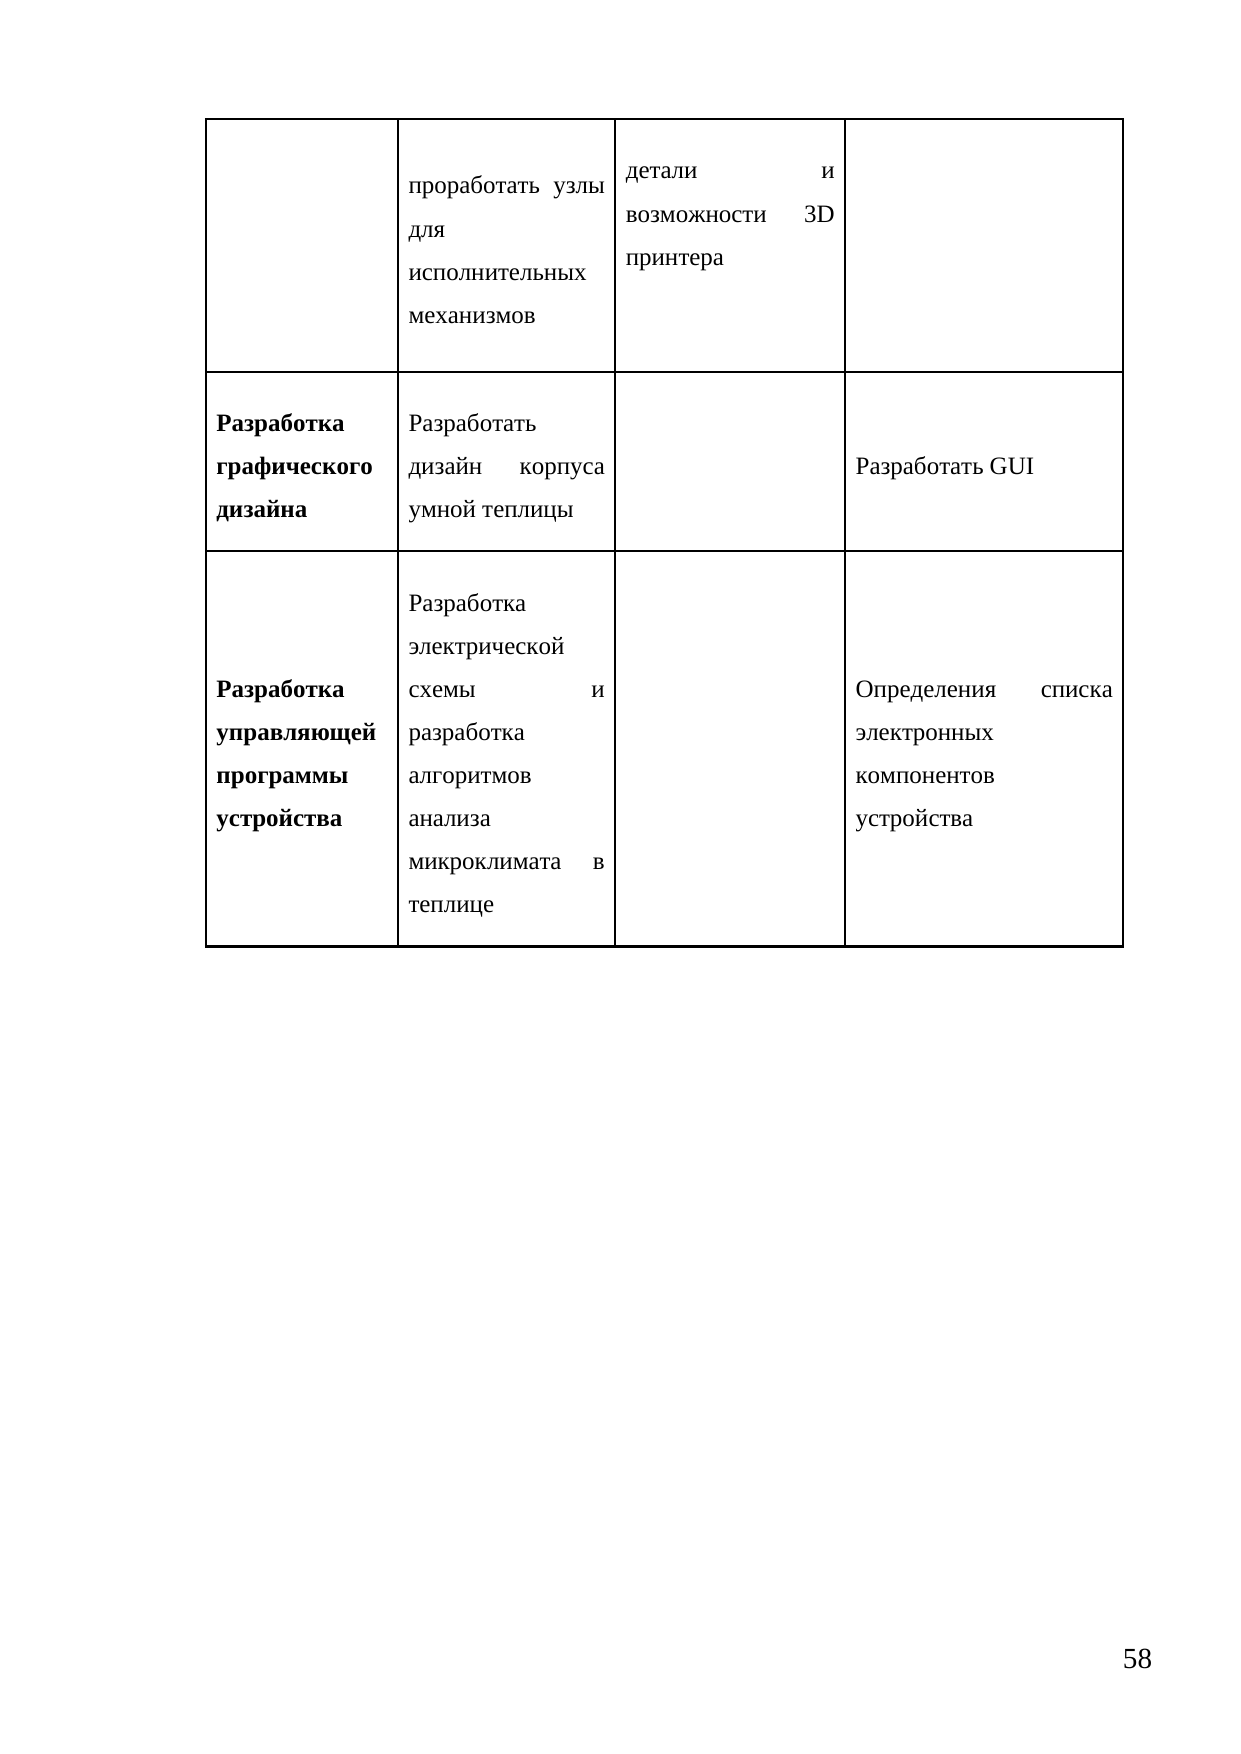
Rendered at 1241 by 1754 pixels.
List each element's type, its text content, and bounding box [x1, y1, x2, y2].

table_cell [616, 552, 844, 945]
table_cell Разработка электрической схемы и разработка алгоритмов анализа микроклимата в теплице [399, 552, 614, 945]
table_cell [616, 373, 844, 550]
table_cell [846, 120, 1122, 371]
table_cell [399, 120, 614, 371]
table_cell Разработка управляющей программы устройства [207, 552, 397, 945]
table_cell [207, 120, 397, 371]
table_cell Определения списка электронных компонентов устройства [846, 552, 1122, 945]
table_cell Разработать дизайн корпуса умной теплицы [399, 373, 614, 550]
table_cell Разработка графического дизайна [207, 373, 397, 550]
table_cell Разработать GUI [846, 373, 1122, 550]
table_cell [616, 120, 844, 371]
